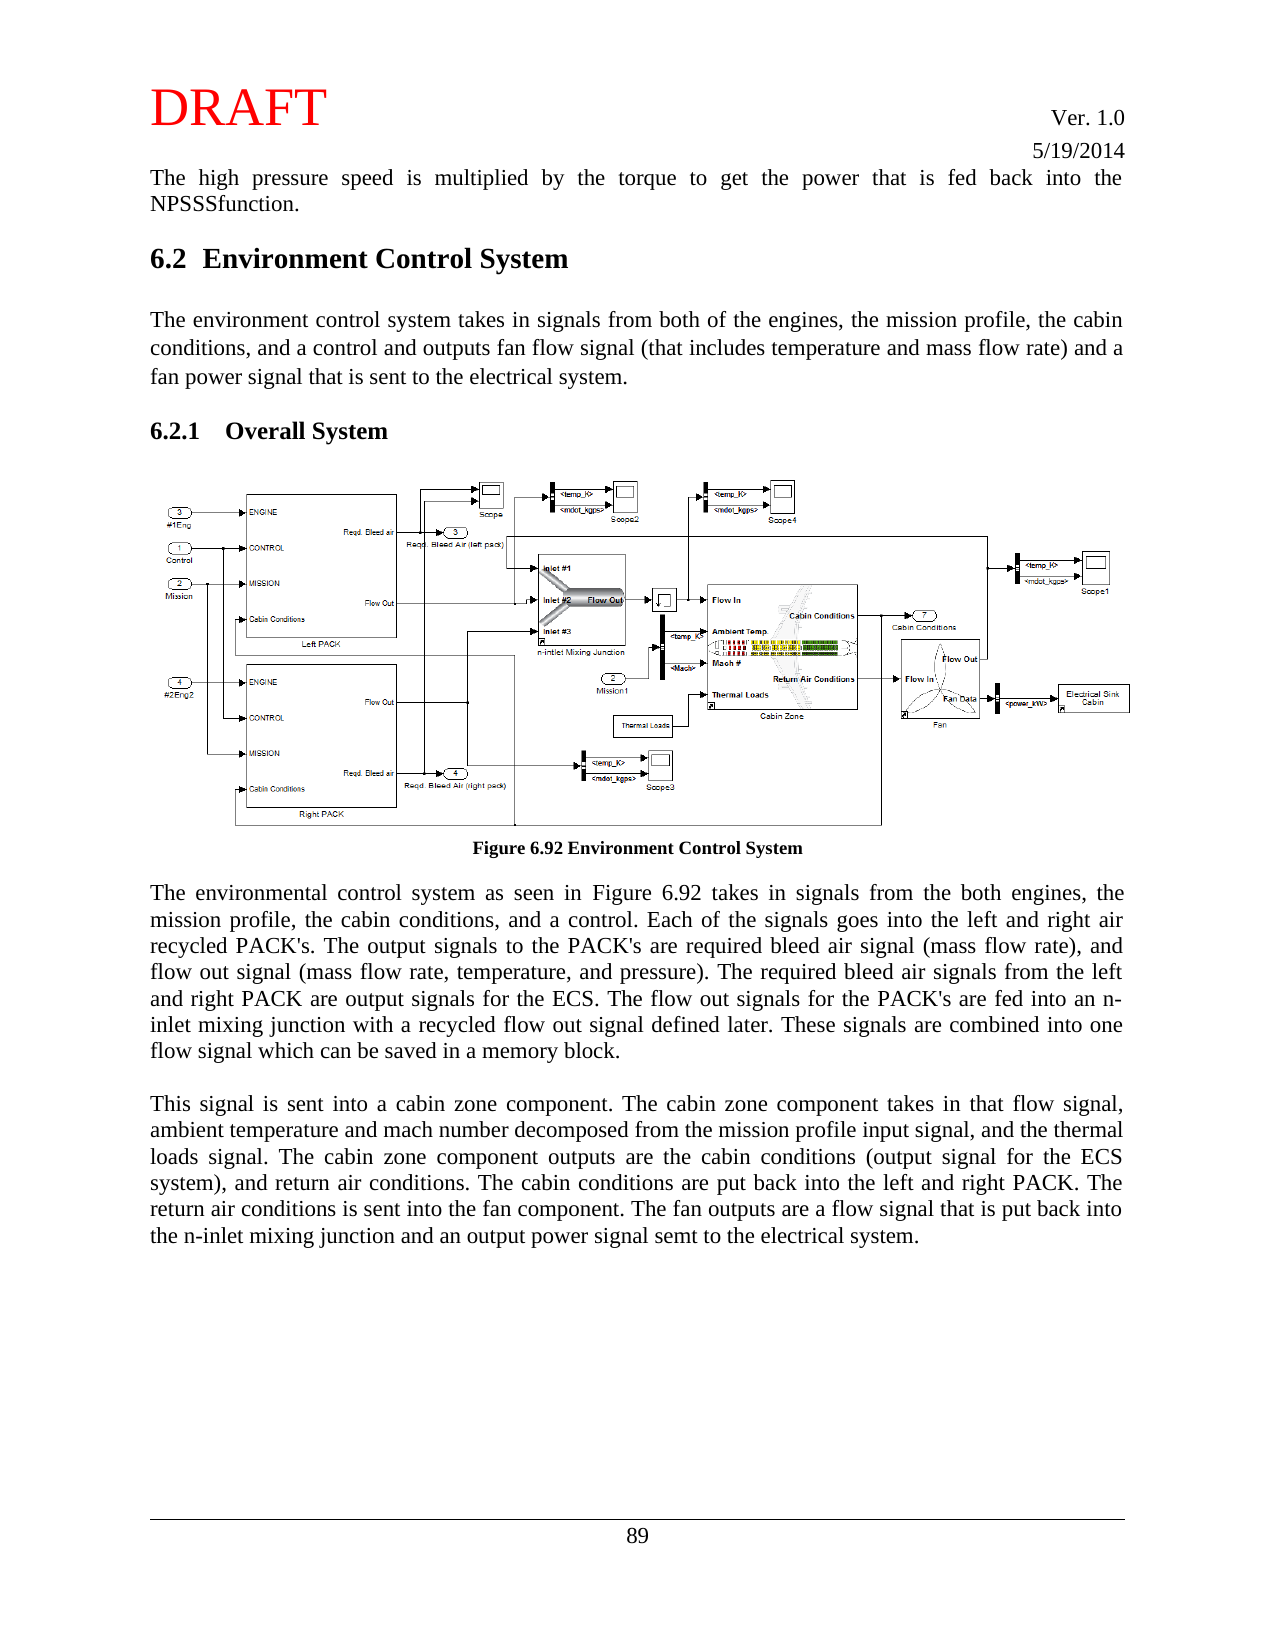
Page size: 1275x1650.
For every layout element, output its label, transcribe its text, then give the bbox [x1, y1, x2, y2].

subtitle Overall System [150, 416, 1125, 445]
subtitle Environment Control System [150, 241, 1125, 275]
text This signal is sent into a cabin zone component. The cabin zone component takes in that flow signal, ambient temperature and mach number decomposed from the mission profile input signal, and the thermal loads signal. The cabin zone component outputs are the cabin conditions (output signal for the ECS system), and return air conditions. The cabin conditions are put back into the left and right PACK. The return air conditions is sent into the fan component. The fan outputs are a flow signal that is put back into the n-inlet mixing junction and an output power signal semt to the electrical system. [150, 1090, 1125, 1248]
text The environment control system takes in signals from both of the engines, the mission profile, the cabin conditions, and a control and outputs fan flow signal (that includes temperature and mass flow rate) and a fan power signal that is sent to the electrical system. [150, 306, 1125, 389]
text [150, 164, 1125, 216]
picture [150, 475, 1139, 837]
